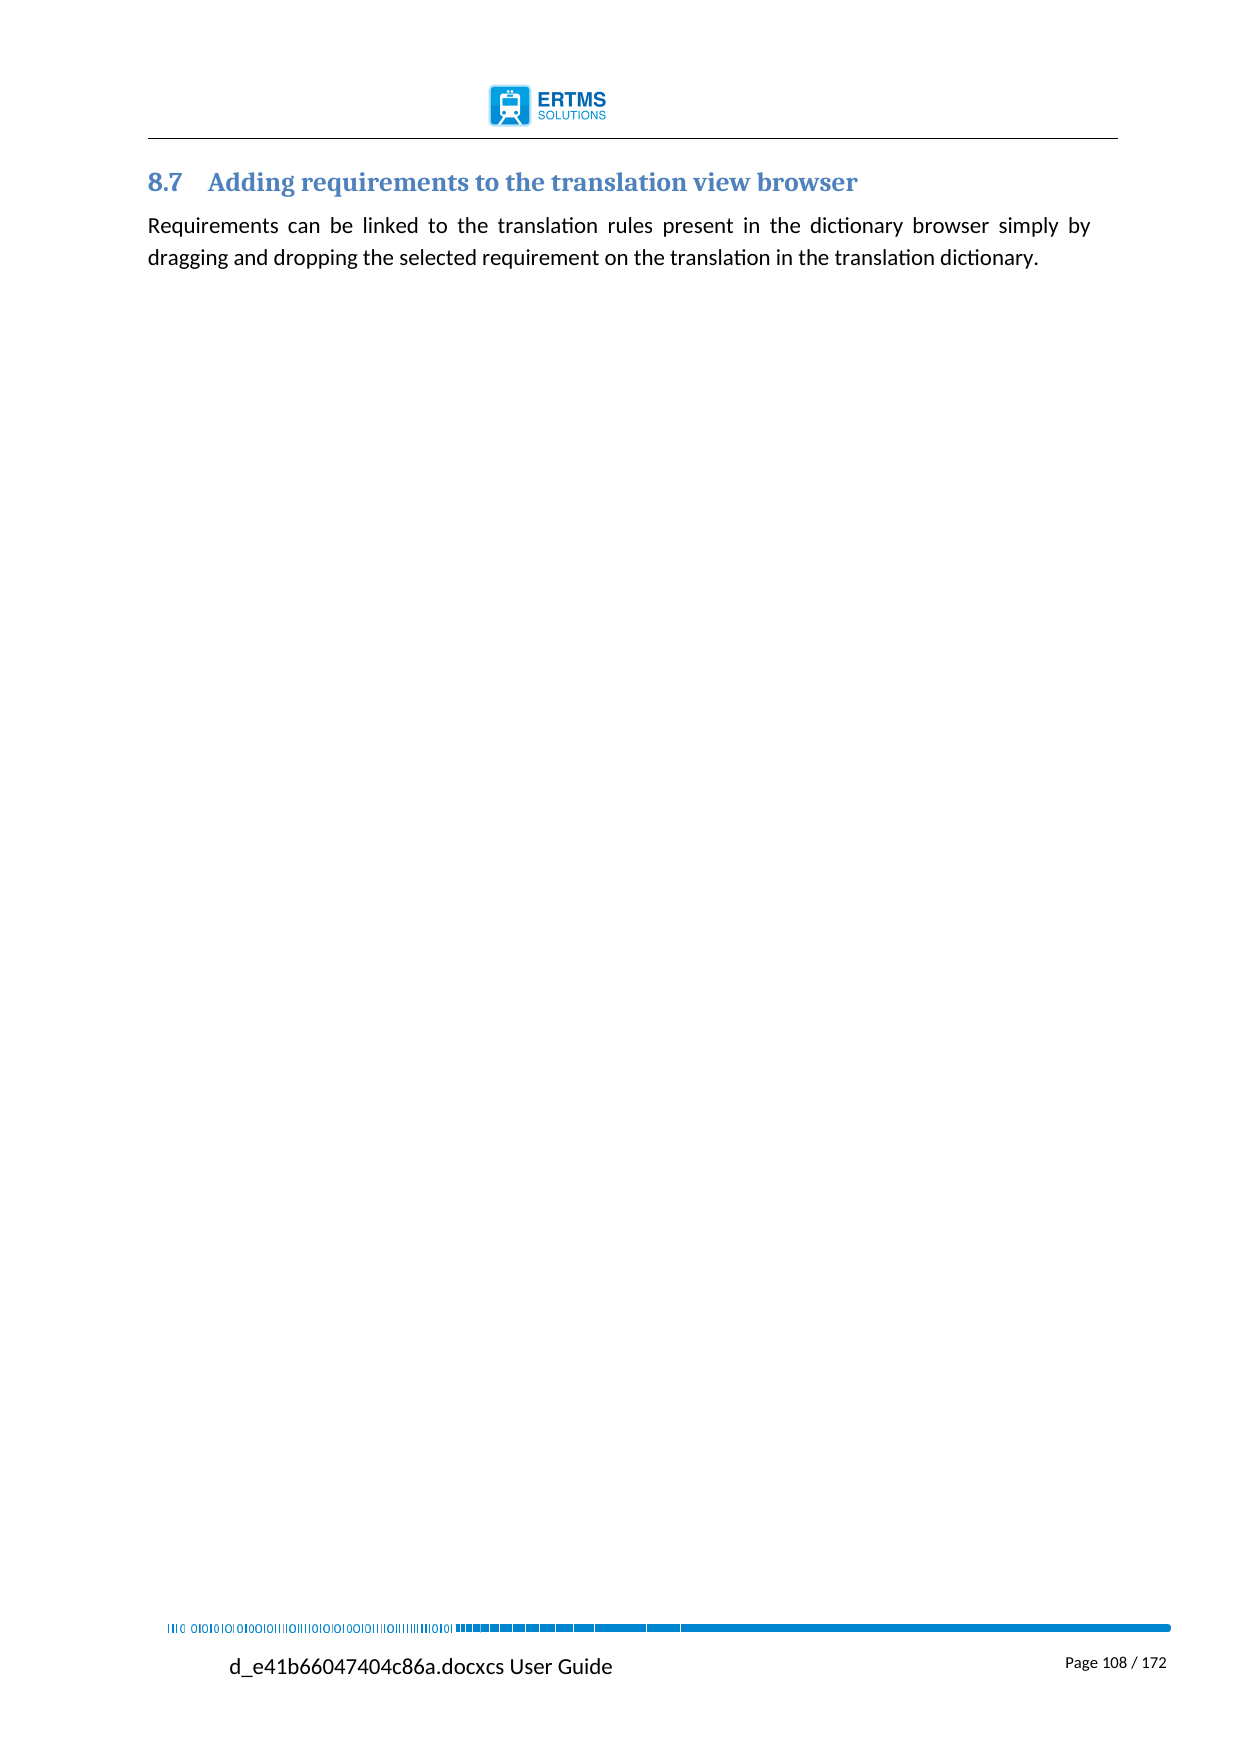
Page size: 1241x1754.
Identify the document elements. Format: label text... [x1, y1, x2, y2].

text Requirements can be linked to the translation rules present in the dictionary browser simply by dragging and dropping the selected requirement on the translation in the translation dictionary. [148, 211, 1093, 271]
picture [477, 73, 617, 138]
picture [167, 1624, 1171, 1633]
subtitle Adding requirements to the translation view browser [148, 167, 1093, 198]
